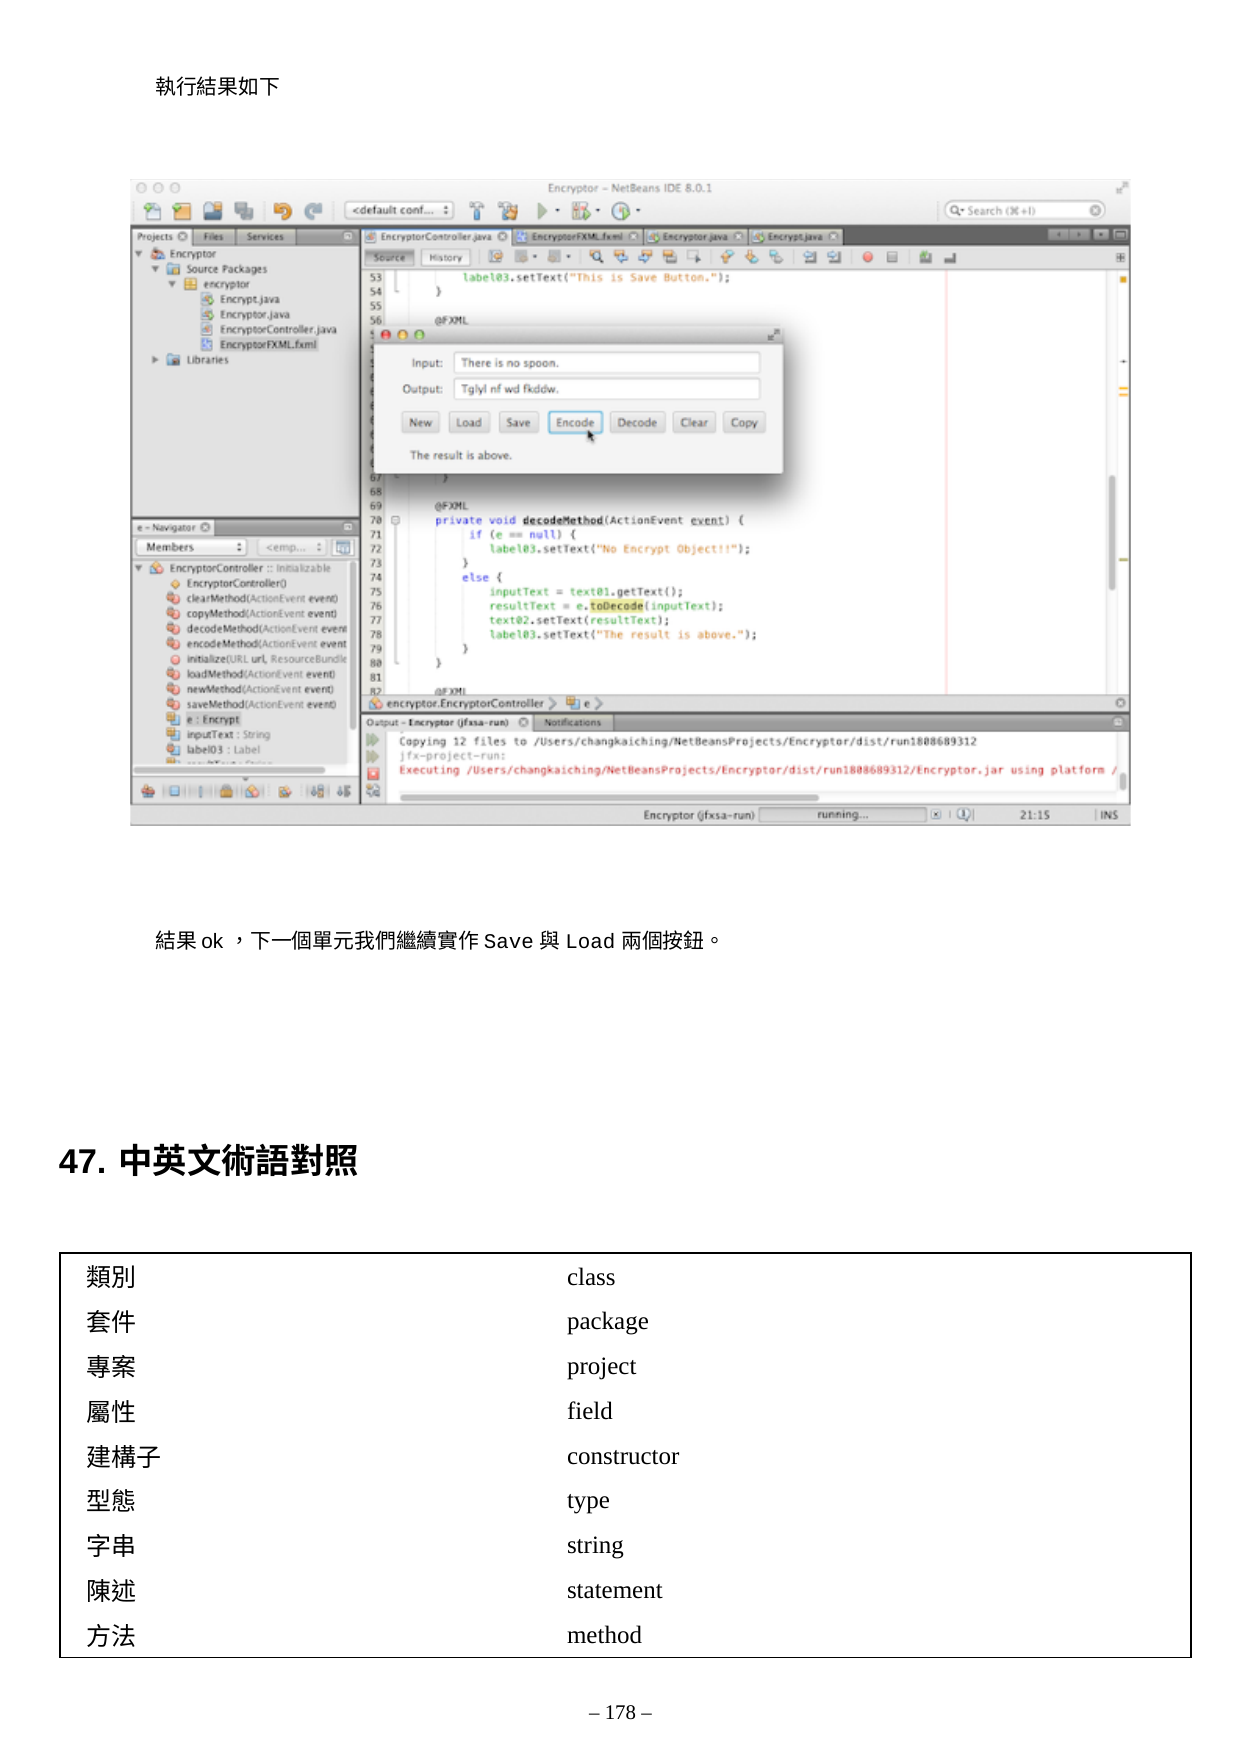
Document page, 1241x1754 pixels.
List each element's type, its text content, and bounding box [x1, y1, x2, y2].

subtitle 中英文術語對照 [106, 1117, 1181, 1200]
picture [130, 179, 1131, 826]
text 結果 ok ，下一個單元我們繼續實作 Save 與 Load 兩個按鈕。 [134, 919, 1150, 960]
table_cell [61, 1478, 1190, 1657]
text 執行結果如下 [134, 64, 1150, 106]
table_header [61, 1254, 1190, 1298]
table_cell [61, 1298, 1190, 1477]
